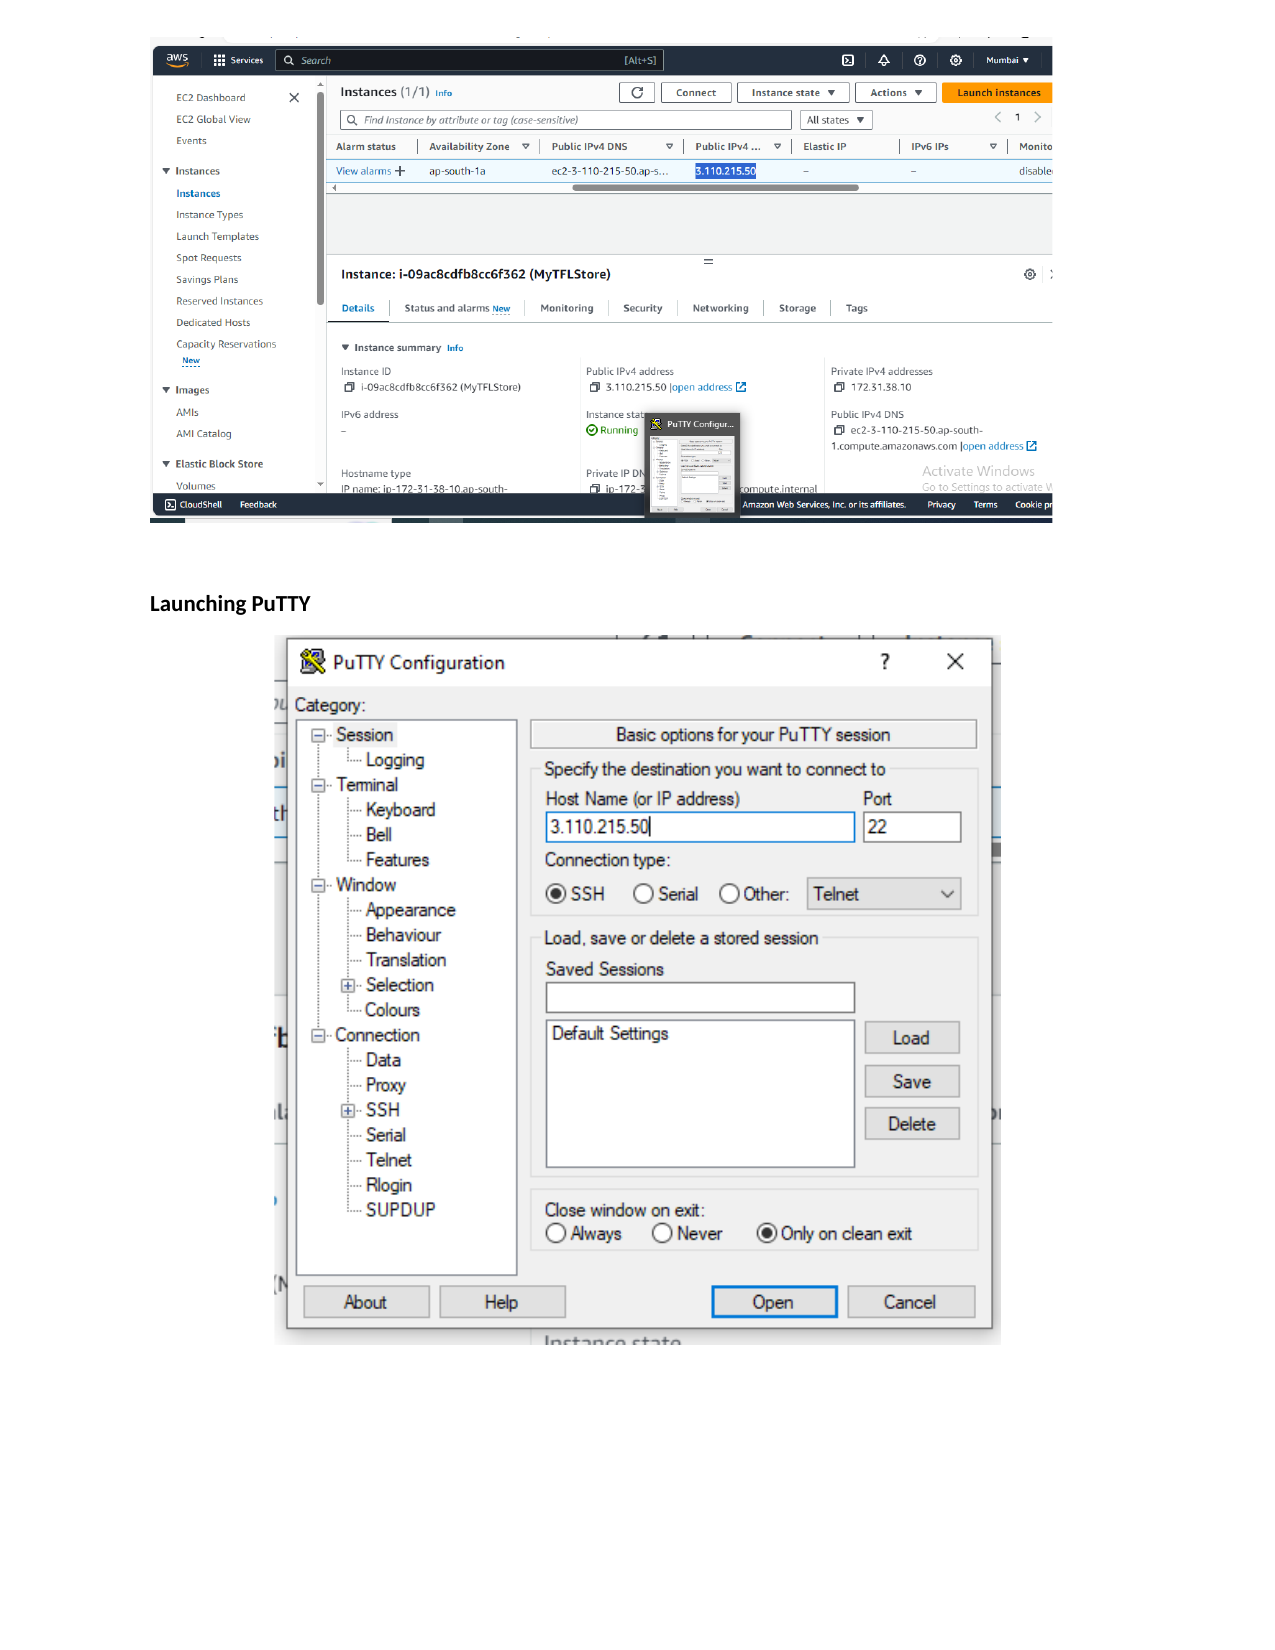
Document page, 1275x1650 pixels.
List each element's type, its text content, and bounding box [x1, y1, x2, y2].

text Launching PuTTY [150, 589, 1125, 617]
picture [274, 635, 1001, 1345]
picture [150, 37, 1053, 523]
